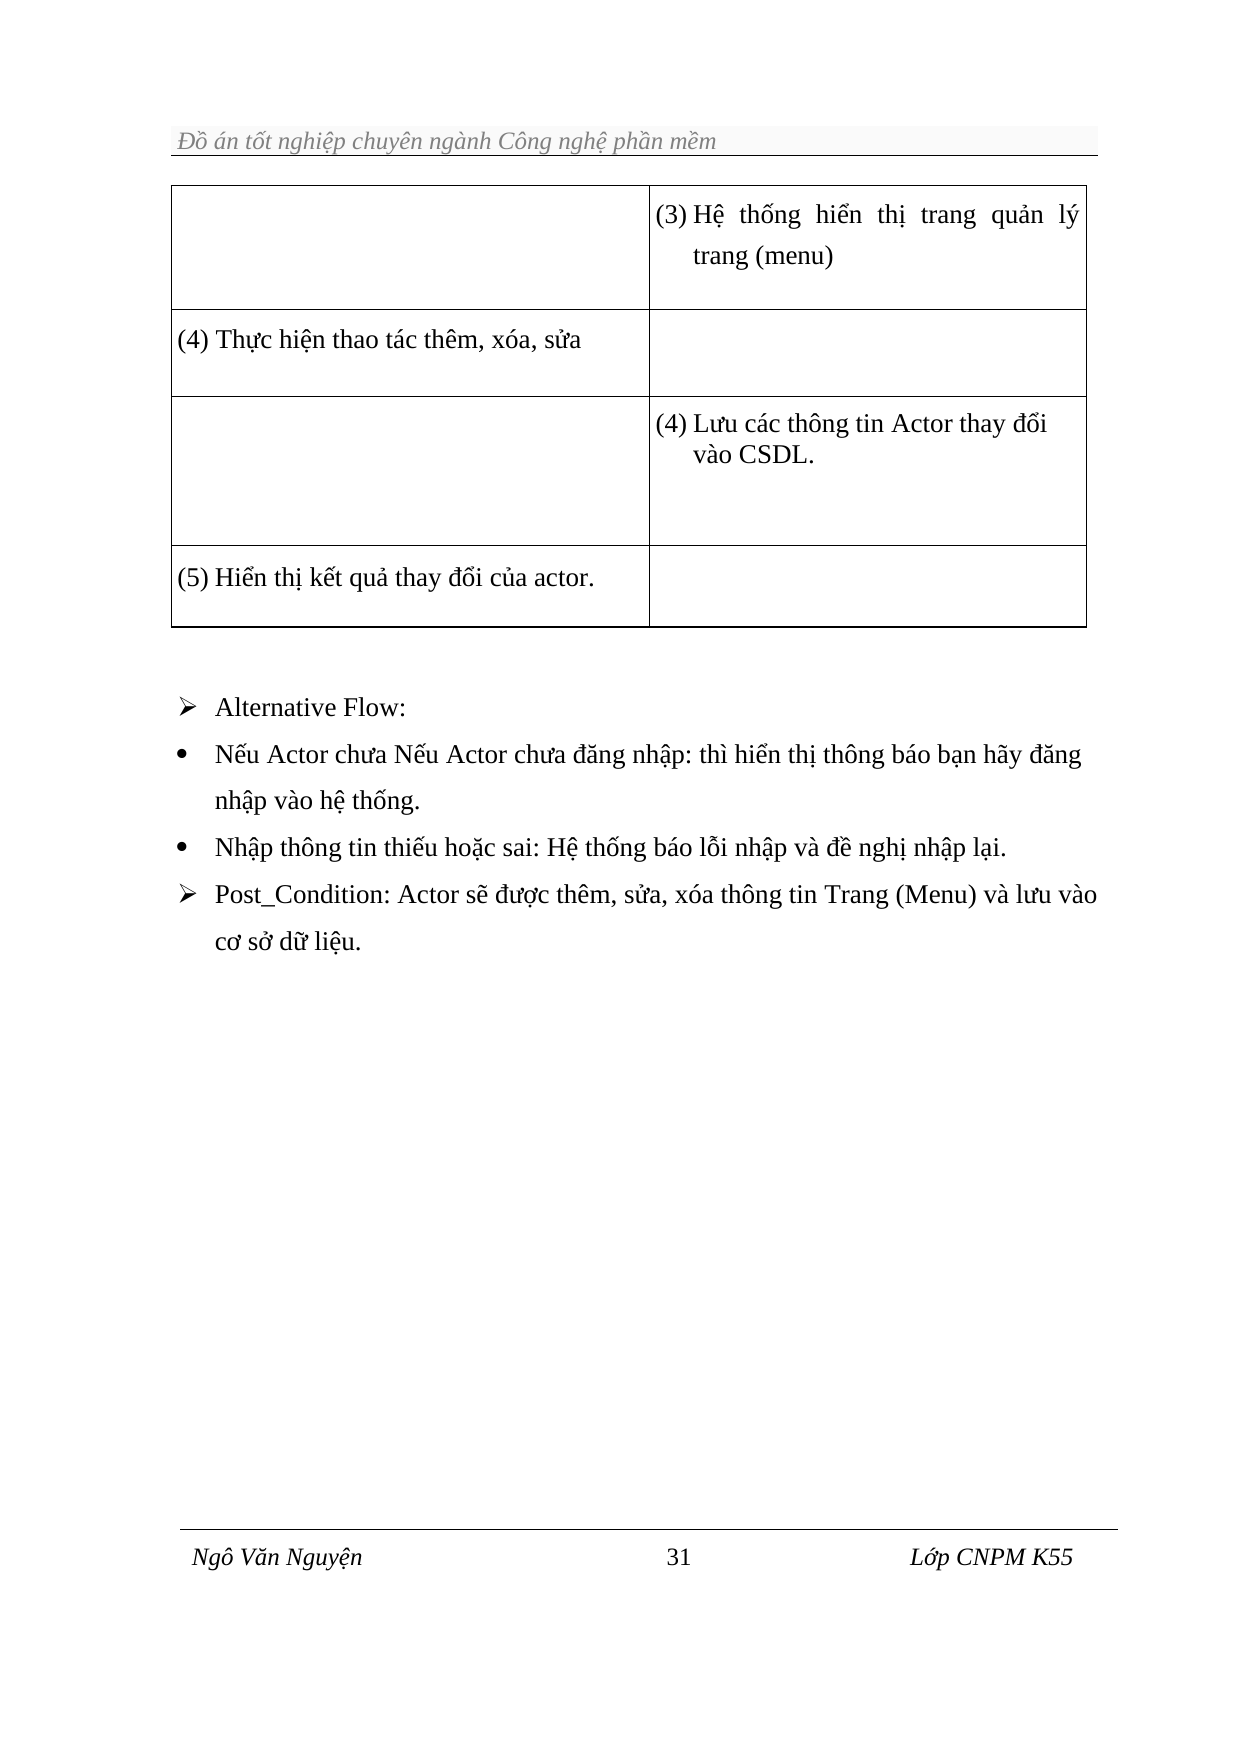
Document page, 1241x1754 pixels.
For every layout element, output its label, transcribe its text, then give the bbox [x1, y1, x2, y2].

table_cell (4) Thực hiện thao tác thêm, xóa, sửa [172, 310, 649, 396]
list Alternative Flow: [177, 691, 1122, 722]
table_cell Hiển thị kết quả thay đổi của actor. [172, 546, 649, 626]
list Nhập thông tin thiếu hoặc sai: Hệ thống báo lỗi nhập và đề nghị nhập lại. [177, 831, 1122, 862]
list Nếu Actor chưa Nếu Actor chưa đăng nhập: thì hiển thị thông báo bạn hãy đăng nhập vào hệ thống. [177, 738, 1122, 816]
table_cell [650, 546, 1086, 626]
table_cell [172, 186, 649, 308]
table_cell [650, 310, 1086, 396]
list Post_Condition: Actor sẽ được thêm, sửa, xóa thông tin Trang (Menu) và lưu vào cơ sở dữ liệu. [177, 878, 1122, 956]
table_cell [172, 397, 649, 545]
table_cell Hệ thống hiển thị trang quản lý trang (menu) [650, 186, 1086, 308]
table_cell Lưu các thông tin Actor thay đổi vào CSDL. [650, 397, 1086, 545]
